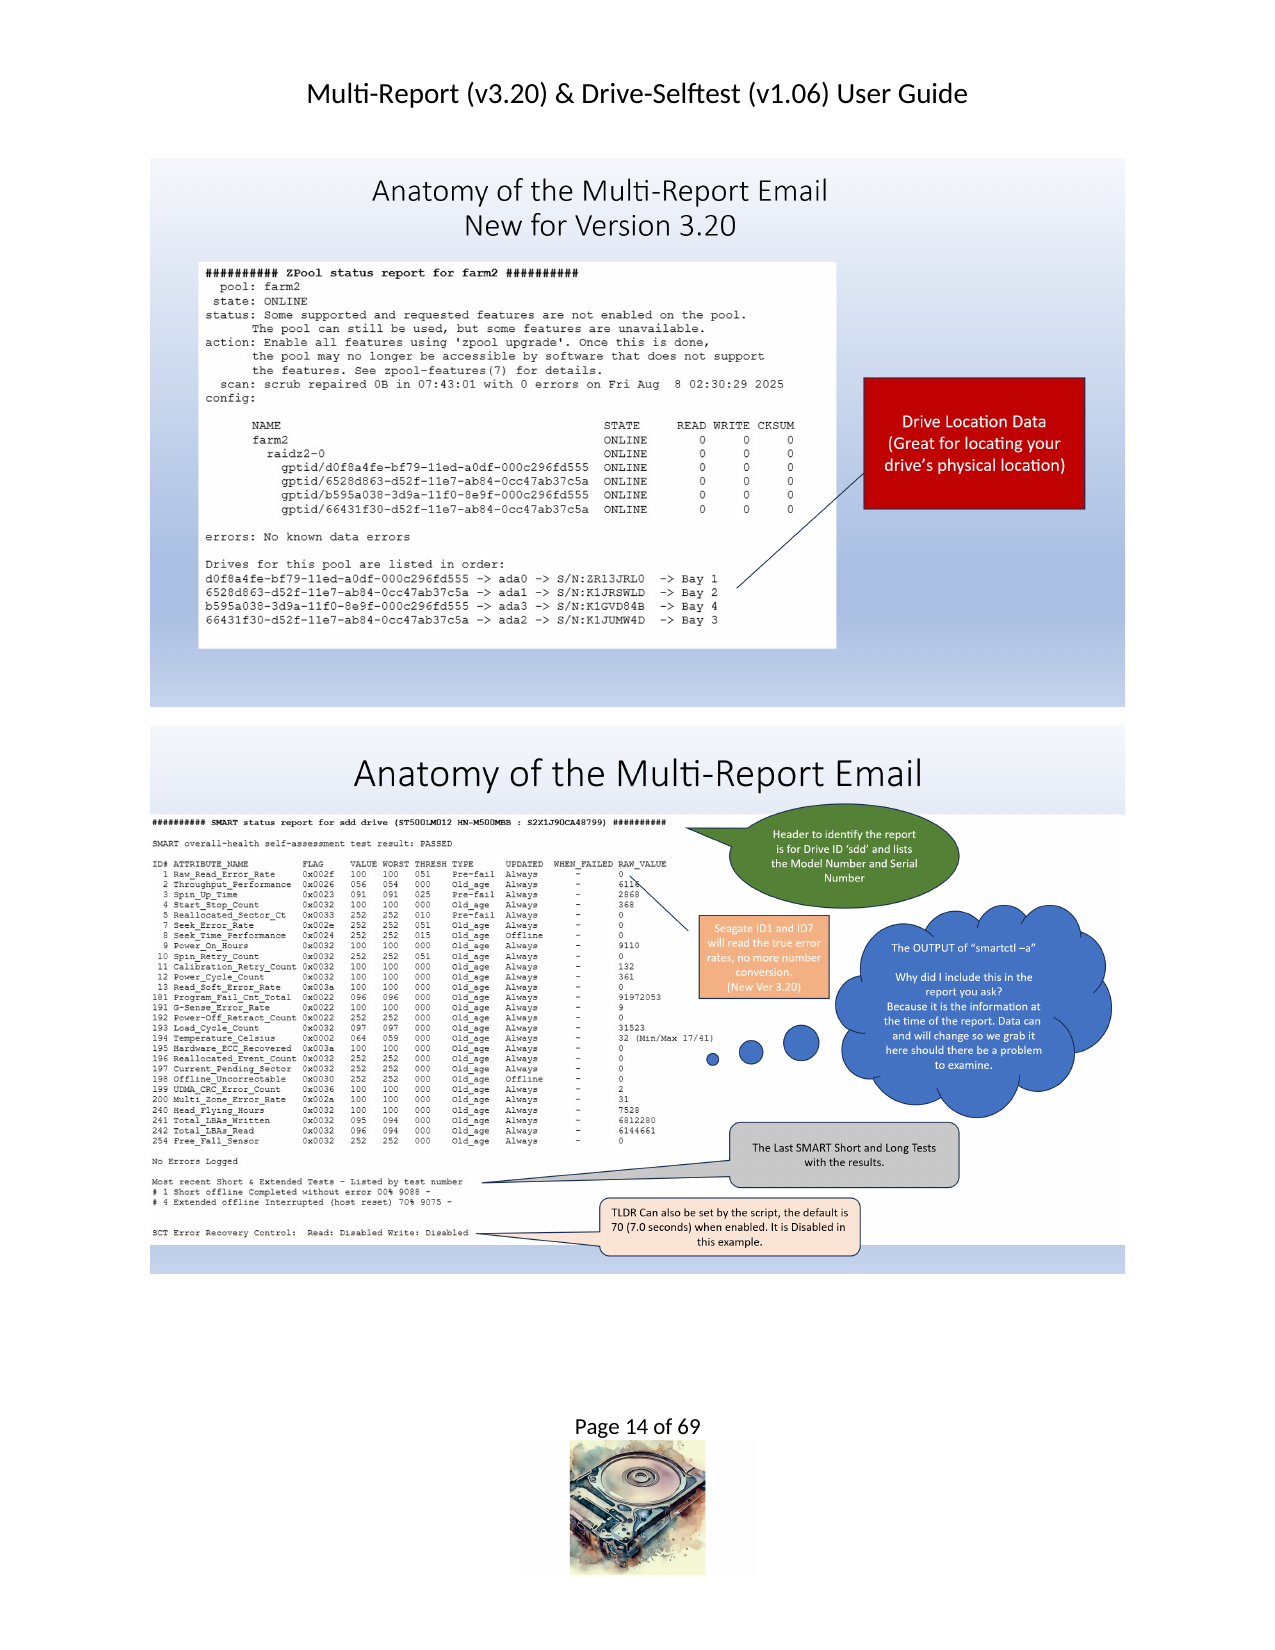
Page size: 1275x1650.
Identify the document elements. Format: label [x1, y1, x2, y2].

picture [150, 725, 1125, 1274]
picture [517, 1440, 758, 1575]
picture [150, 158, 1125, 707]
